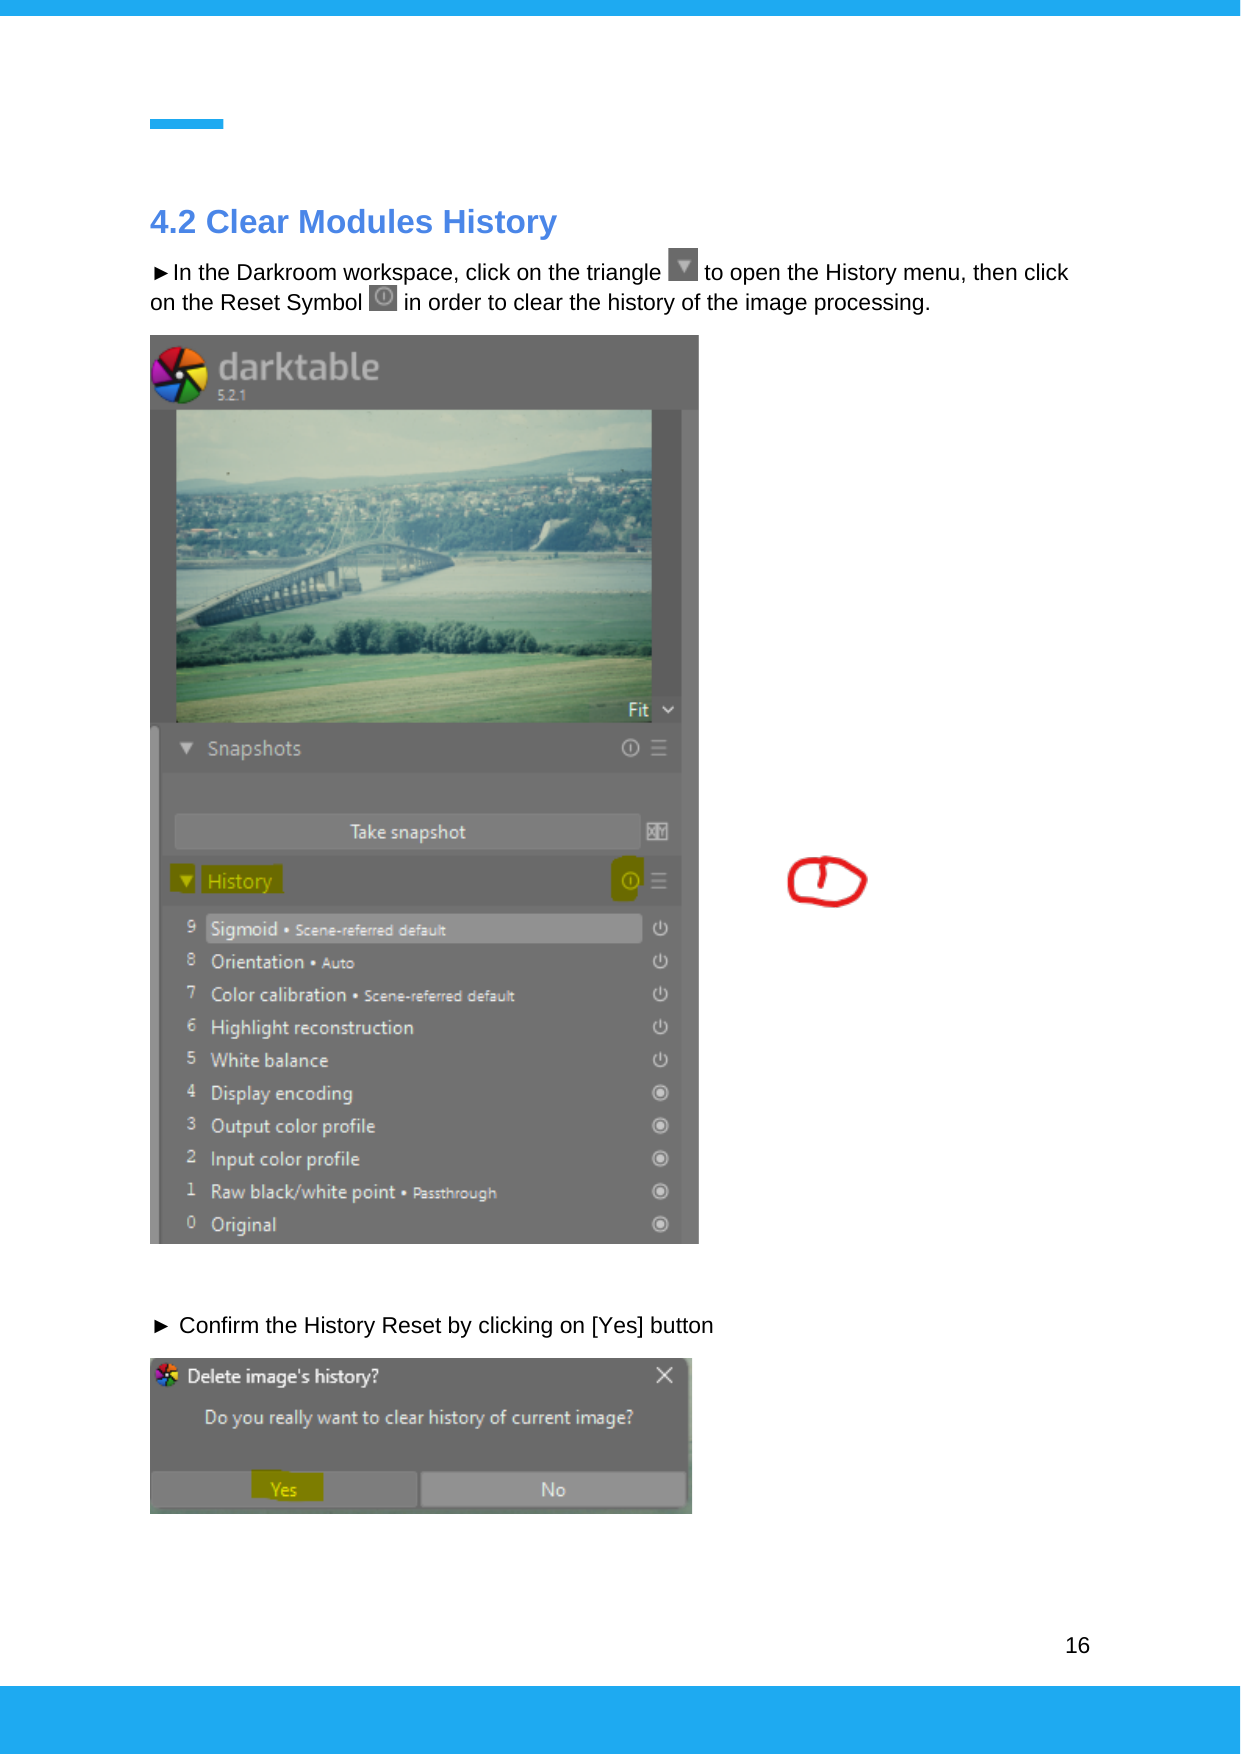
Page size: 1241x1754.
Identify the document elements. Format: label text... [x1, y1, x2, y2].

text ►In the Darkroom workspace, click on the triangle to open the History menu, then click on the Reset Symbol in order to clear the history of the image processing. [150, 249, 1090, 315]
picture [0, 0, 1241, 16]
subtitle 4.2 Clear Modules History [150, 202, 1090, 241]
picture [150, 335, 871, 1244]
picture [668, 248, 698, 281]
picture [0, 1686, 1241, 1754]
picture [369, 285, 398, 311]
text ► Confirm the History Reset by clicking on [Yes] button [150, 1312, 1090, 1338]
picture [150, 119, 224, 129]
picture [150, 1358, 693, 1514]
